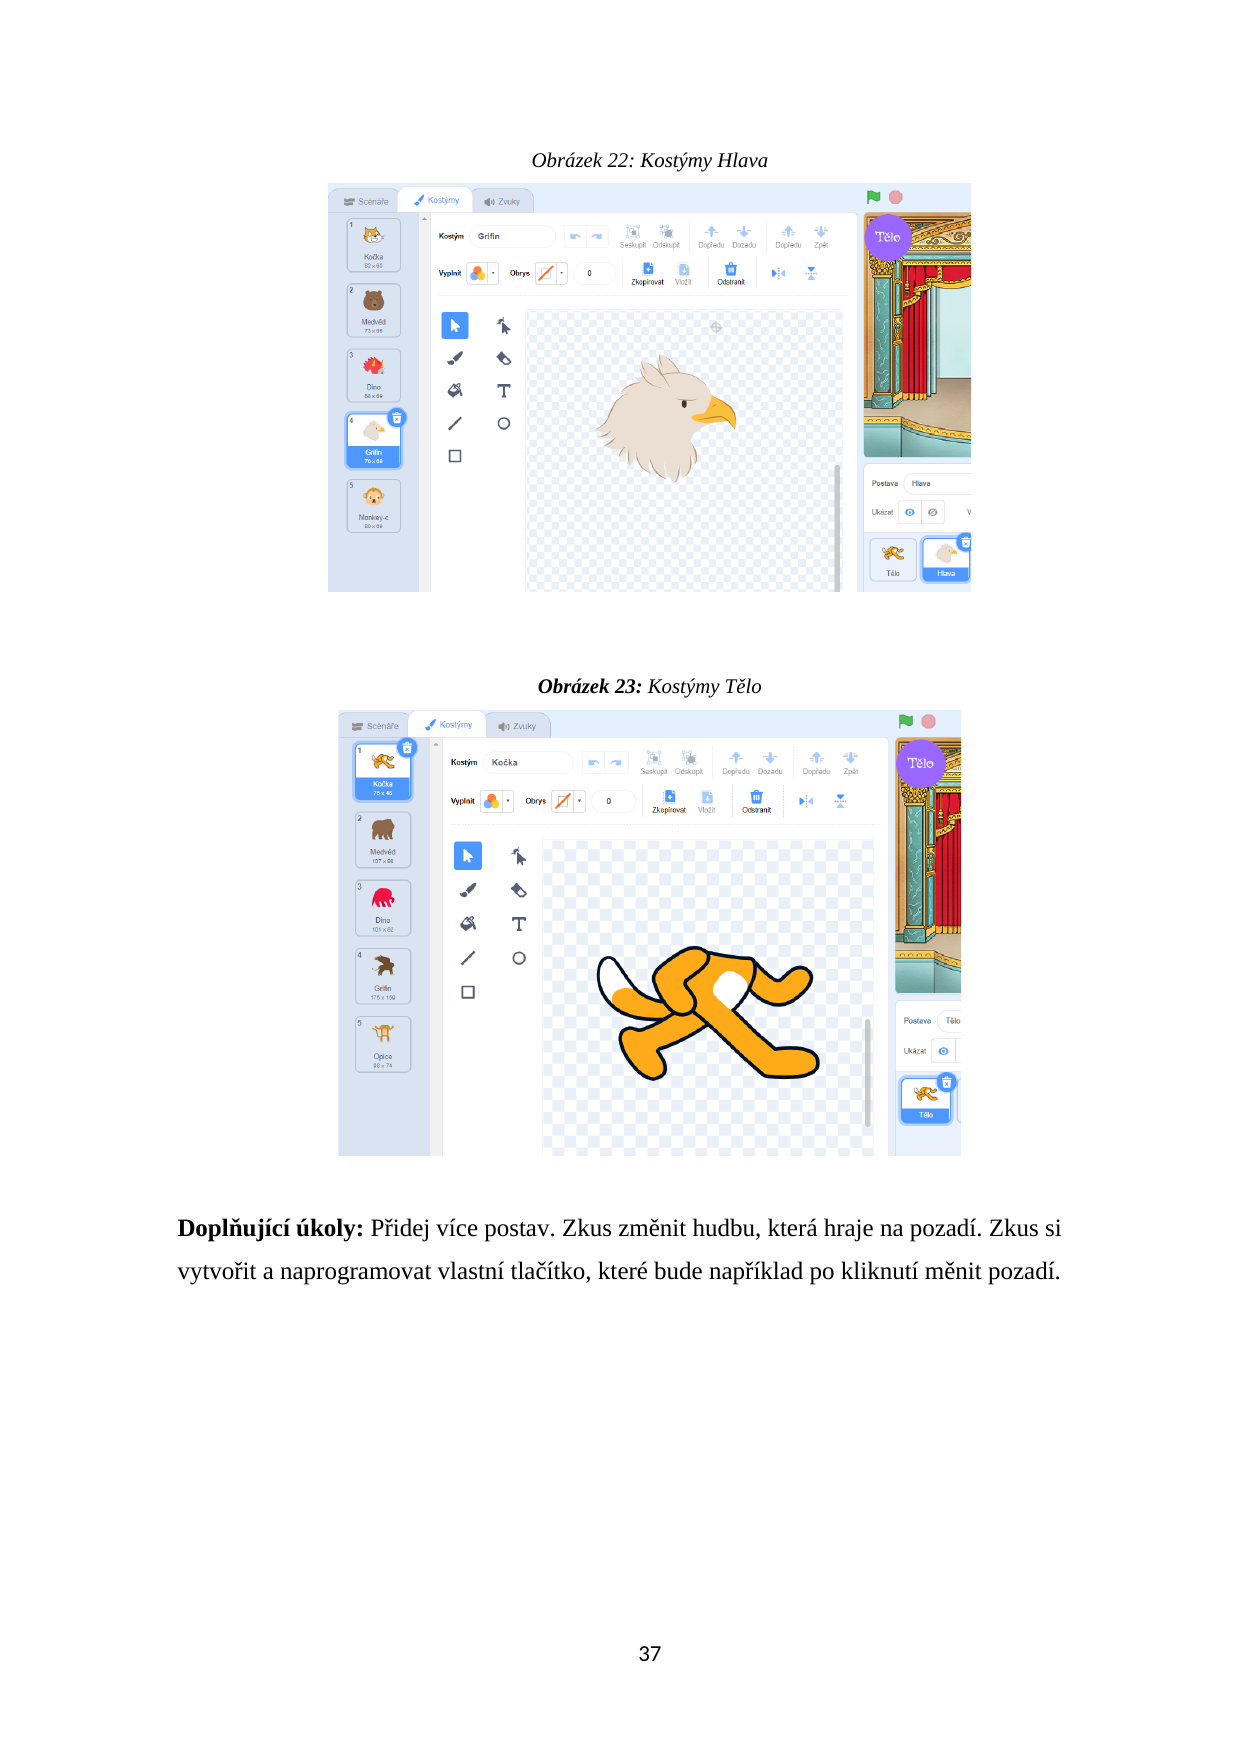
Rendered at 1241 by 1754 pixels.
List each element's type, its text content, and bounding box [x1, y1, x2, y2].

picture [328, 183, 972, 592]
text Obrázek 23: Kostýmy Tělo [177, 674, 1122, 698]
picture [338, 710, 962, 1156]
text Doplňující úkoly: Přidej více postav. Zkus změnit hudbu, která hraje na pozadí. Zkus si vytvořit a naprogramovat vlastní tlačítko, které bude například po kliknutí měnit pozadí. [177, 1213, 1122, 1284]
